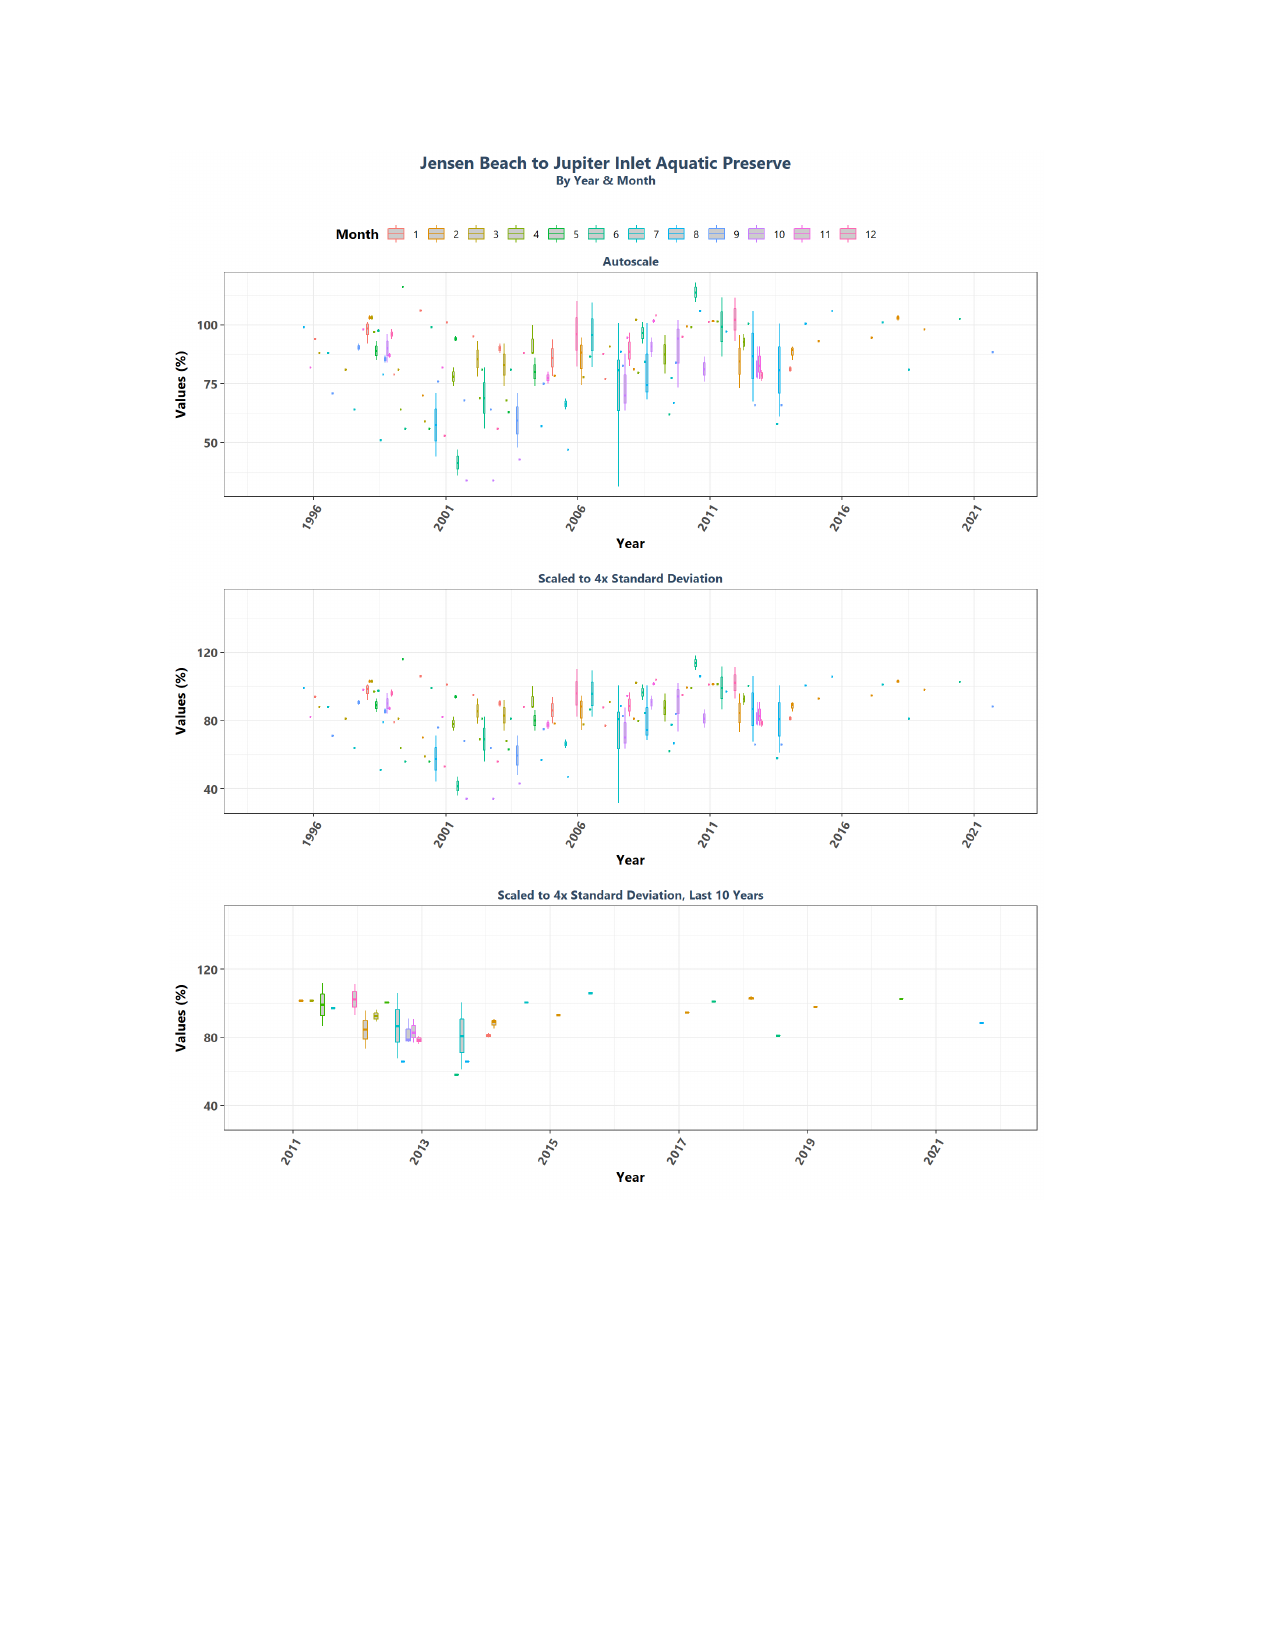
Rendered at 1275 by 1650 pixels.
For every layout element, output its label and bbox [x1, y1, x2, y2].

picture [168, 150, 1044, 1200]
